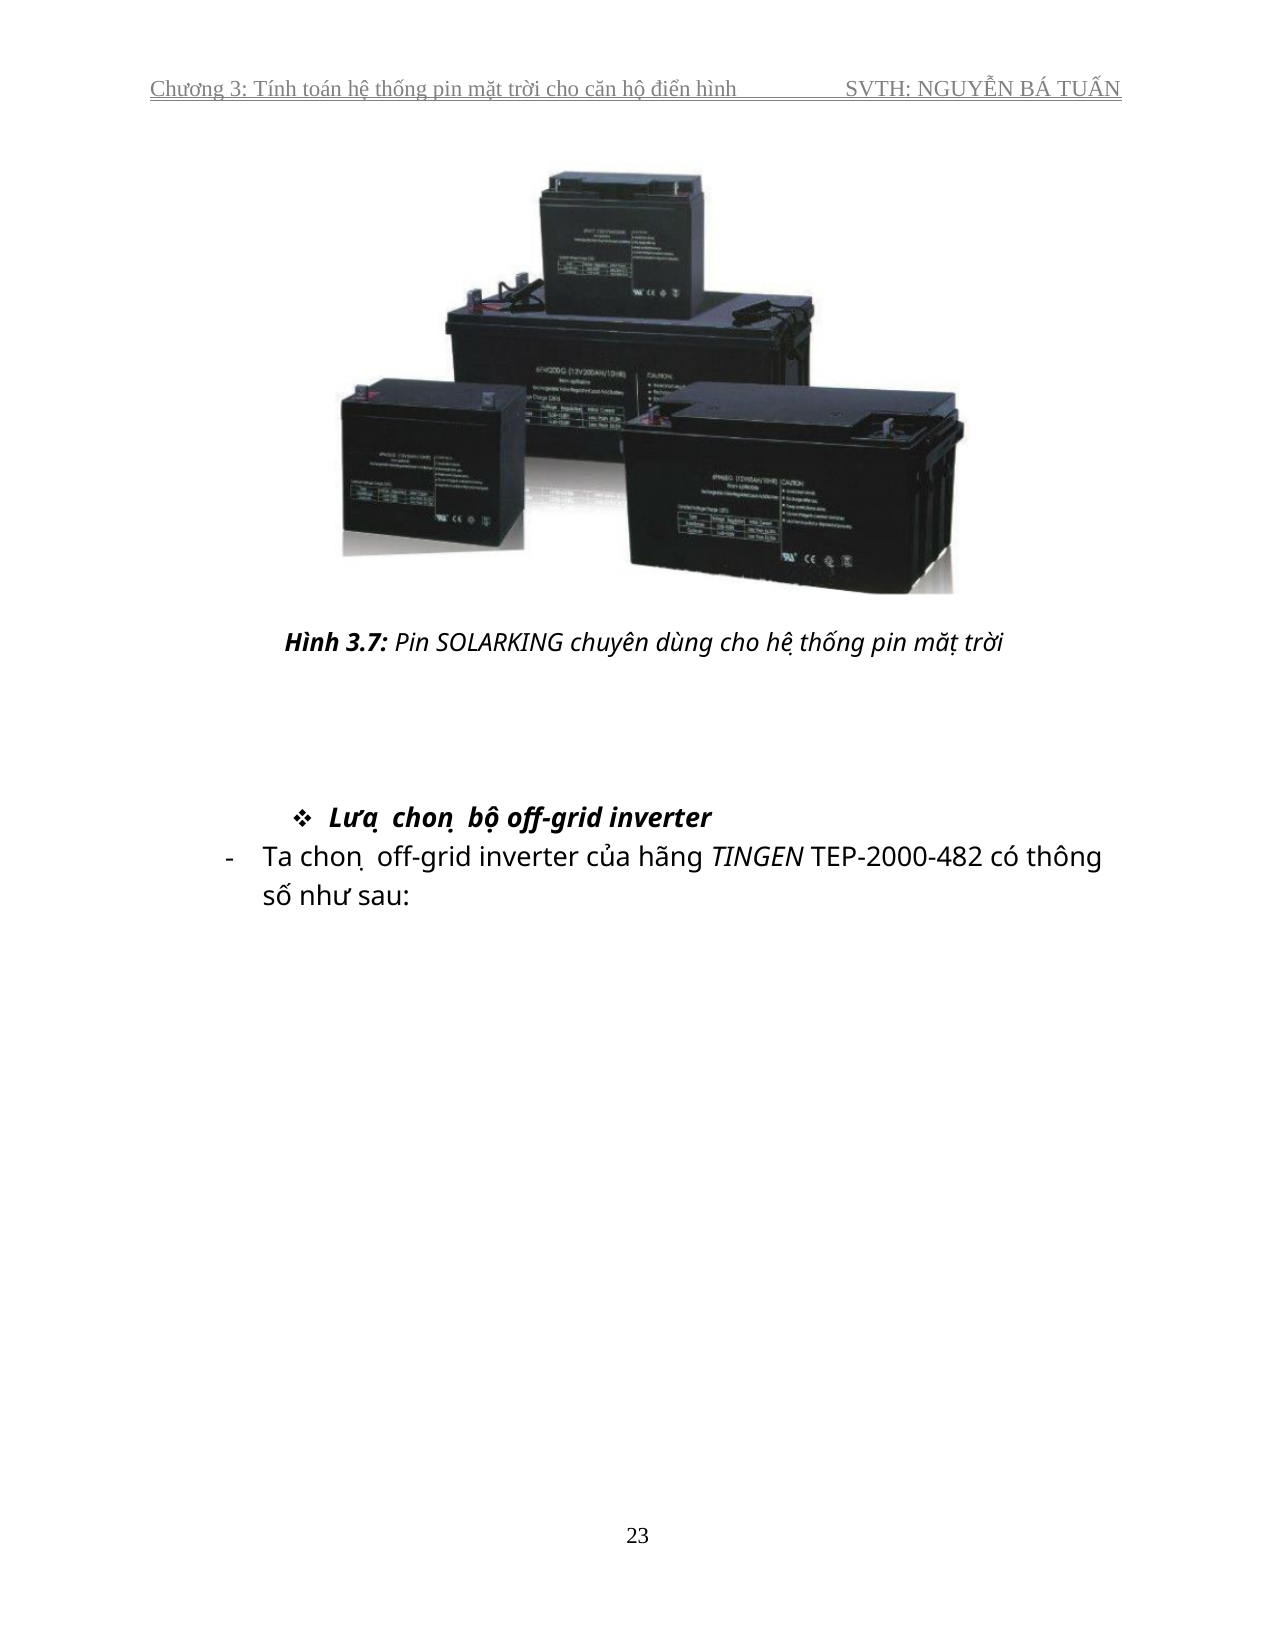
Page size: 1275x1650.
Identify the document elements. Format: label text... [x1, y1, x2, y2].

picture [280, 150, 995, 600]
list Ta chon ̣ off-grid inverter của hãng TINGEN TEP-2000-482 có thông số như sau: [225, 837, 1125, 913]
list Lưa ̣ chon ̣ bộ off-grid inverter [291, 798, 1125, 835]
text Hình 3.7: Pin SOLARKING chuyên dùng cho hê ̣thống pin măṭ trời [150, 625, 1125, 659]
